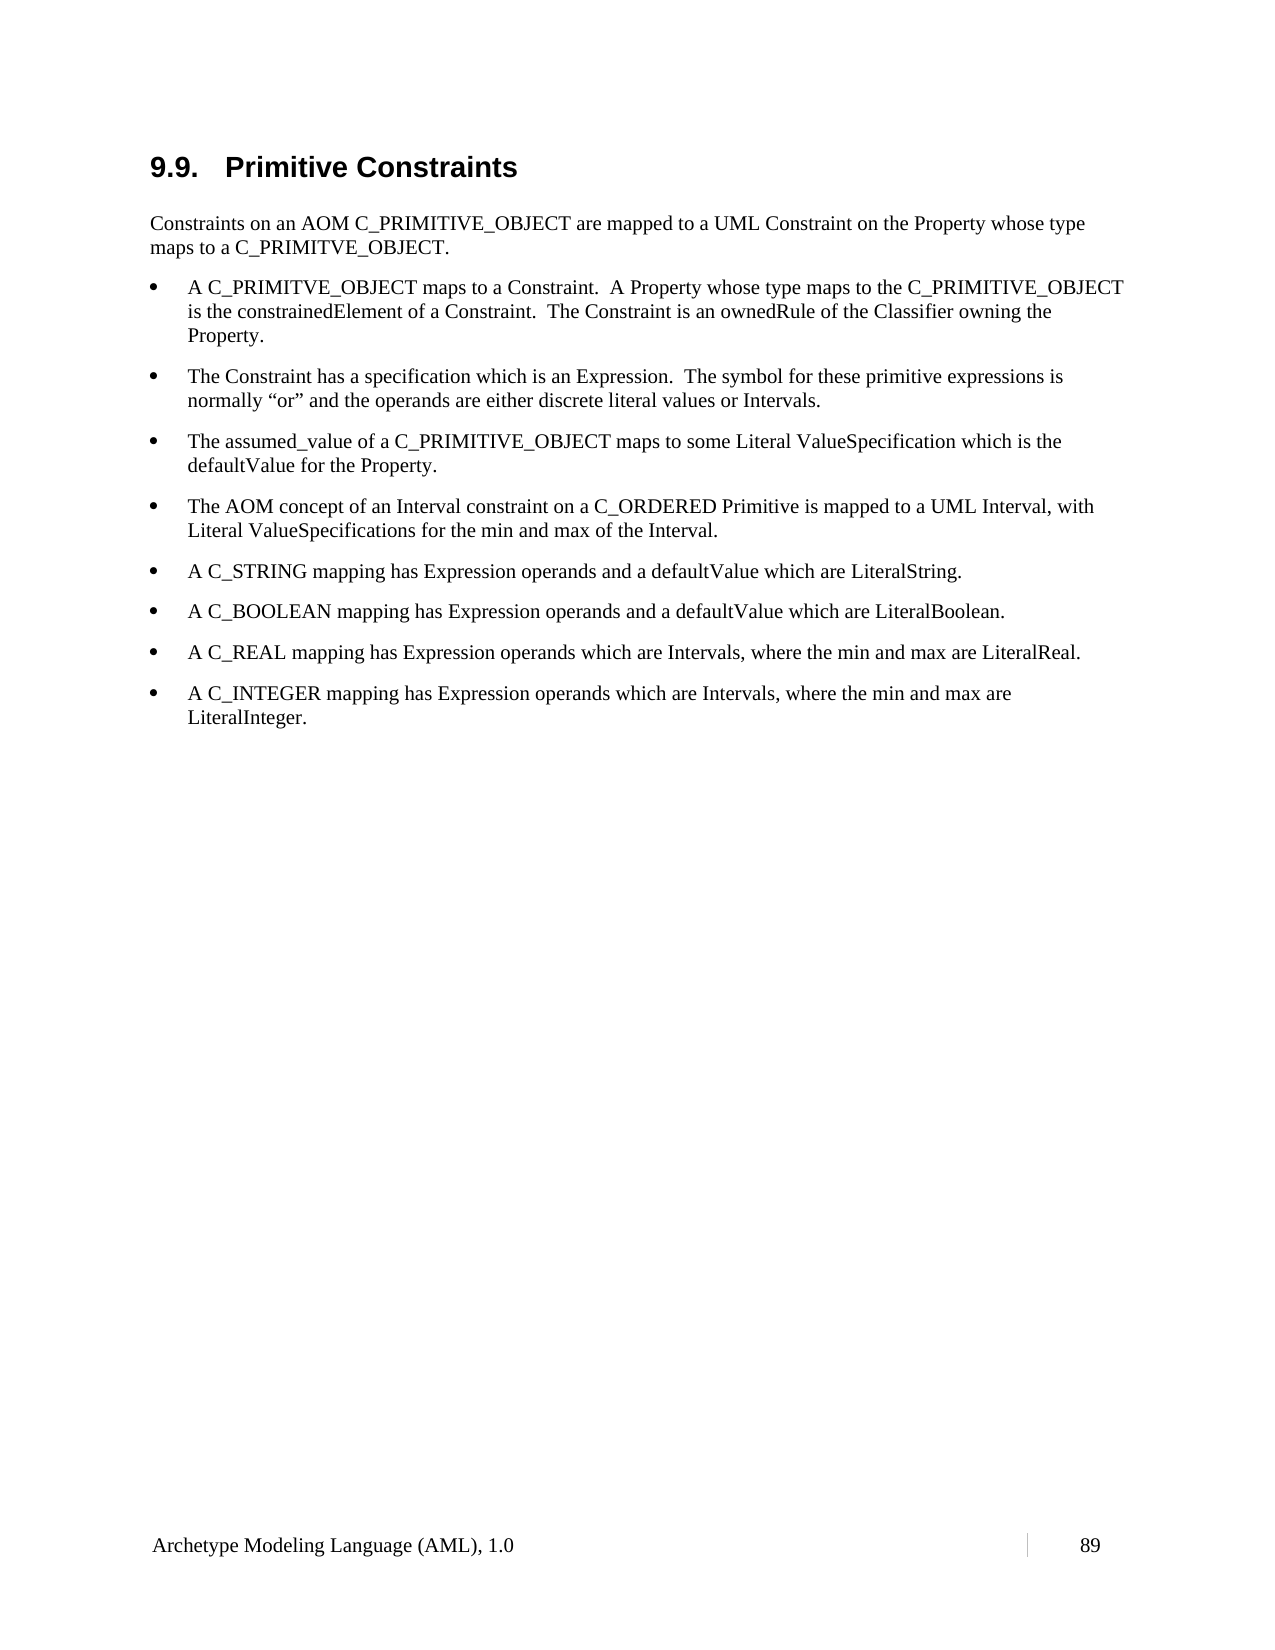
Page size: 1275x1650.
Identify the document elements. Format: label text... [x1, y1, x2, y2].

list A C_PRIMITVE_OBJECT maps to a Constraint. A Property whose type maps to the C_PRIMITIVE_OBJECT is the constrainedElement of a Constraint. The Constraint is an ownedRule of the Classifier owning the Property. [150, 275, 1125, 347]
list The assumed_value of a C_PRIMITIVE_OBJECT maps to some Literal ValueSpecification which is the defaultValue for the Property. [150, 429, 1125, 477]
subtitle Primitive Constraints [150, 150, 1125, 183]
text Constraints on an AOM C_PRIMITIVE_OBJECT are mapped to a UML Constraint on the Property whose type maps to a C_PRIMITVE_OBJECT. [150, 211, 1125, 259]
list The AOM concept of an Interval constraint on a C_ORDERED Primitive is mapped to a UML Interval, with Literal ValueSpecifications for the min and max of the Interval. [150, 494, 1125, 542]
list A C_INTEGER mapping has Expression operands which are Intervals, where the min and max are LiteralInteger. [150, 681, 1125, 729]
list A C_STRING mapping has Expression operands and a defaultValue which are LiteralString. [150, 558, 1125, 583]
list A C_REAL mapping has Expression operands which are Intervals, where the min and max are LiteralReal. [150, 640, 1125, 664]
list The Constraint has a specification which is an Expression. The symbol for these primitive expressions is normally “or” and the operands are either discrete literal values or Intervals. [150, 364, 1125, 412]
list A C_BOOLEAN mapping has Expression operands and a defaultValue which are LiteralBoolean. [150, 599, 1125, 623]
